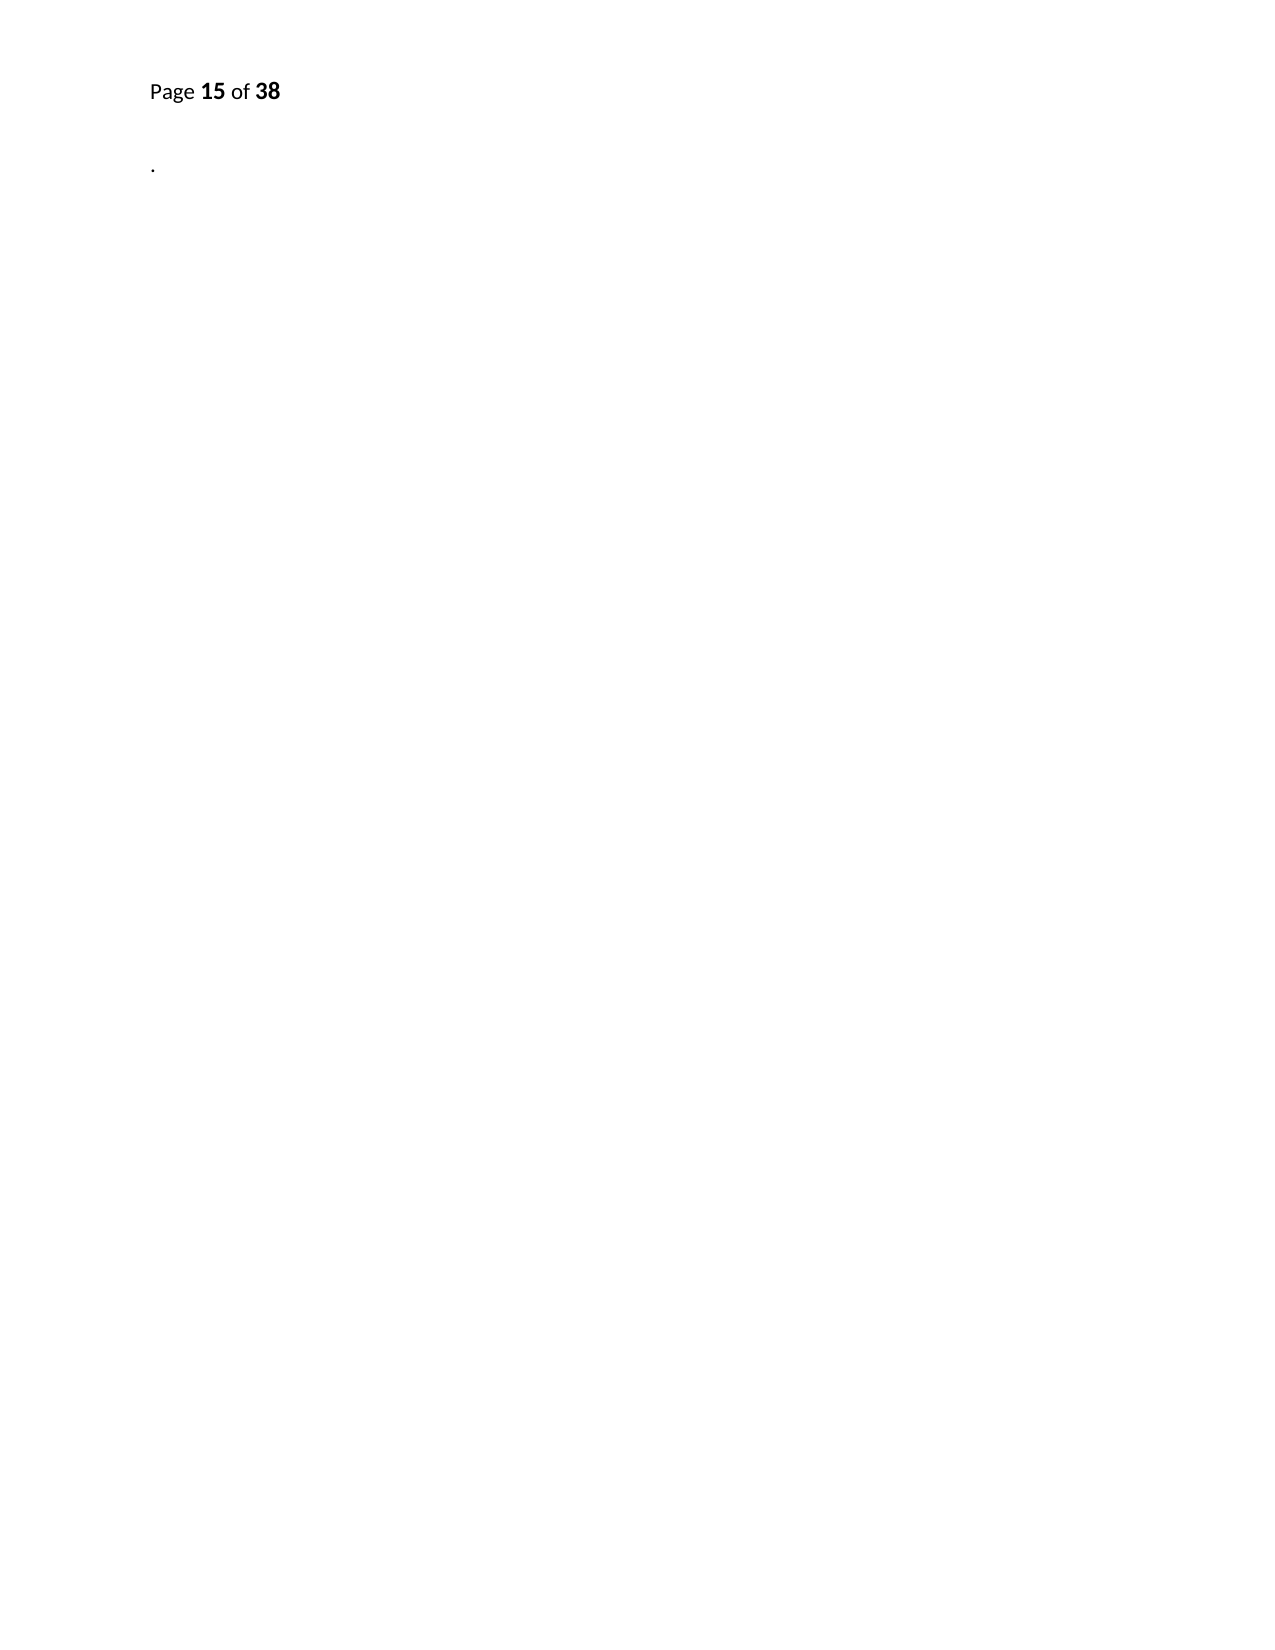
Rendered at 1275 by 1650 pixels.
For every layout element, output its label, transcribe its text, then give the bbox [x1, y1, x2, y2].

text . [150, 150, 1125, 178]
